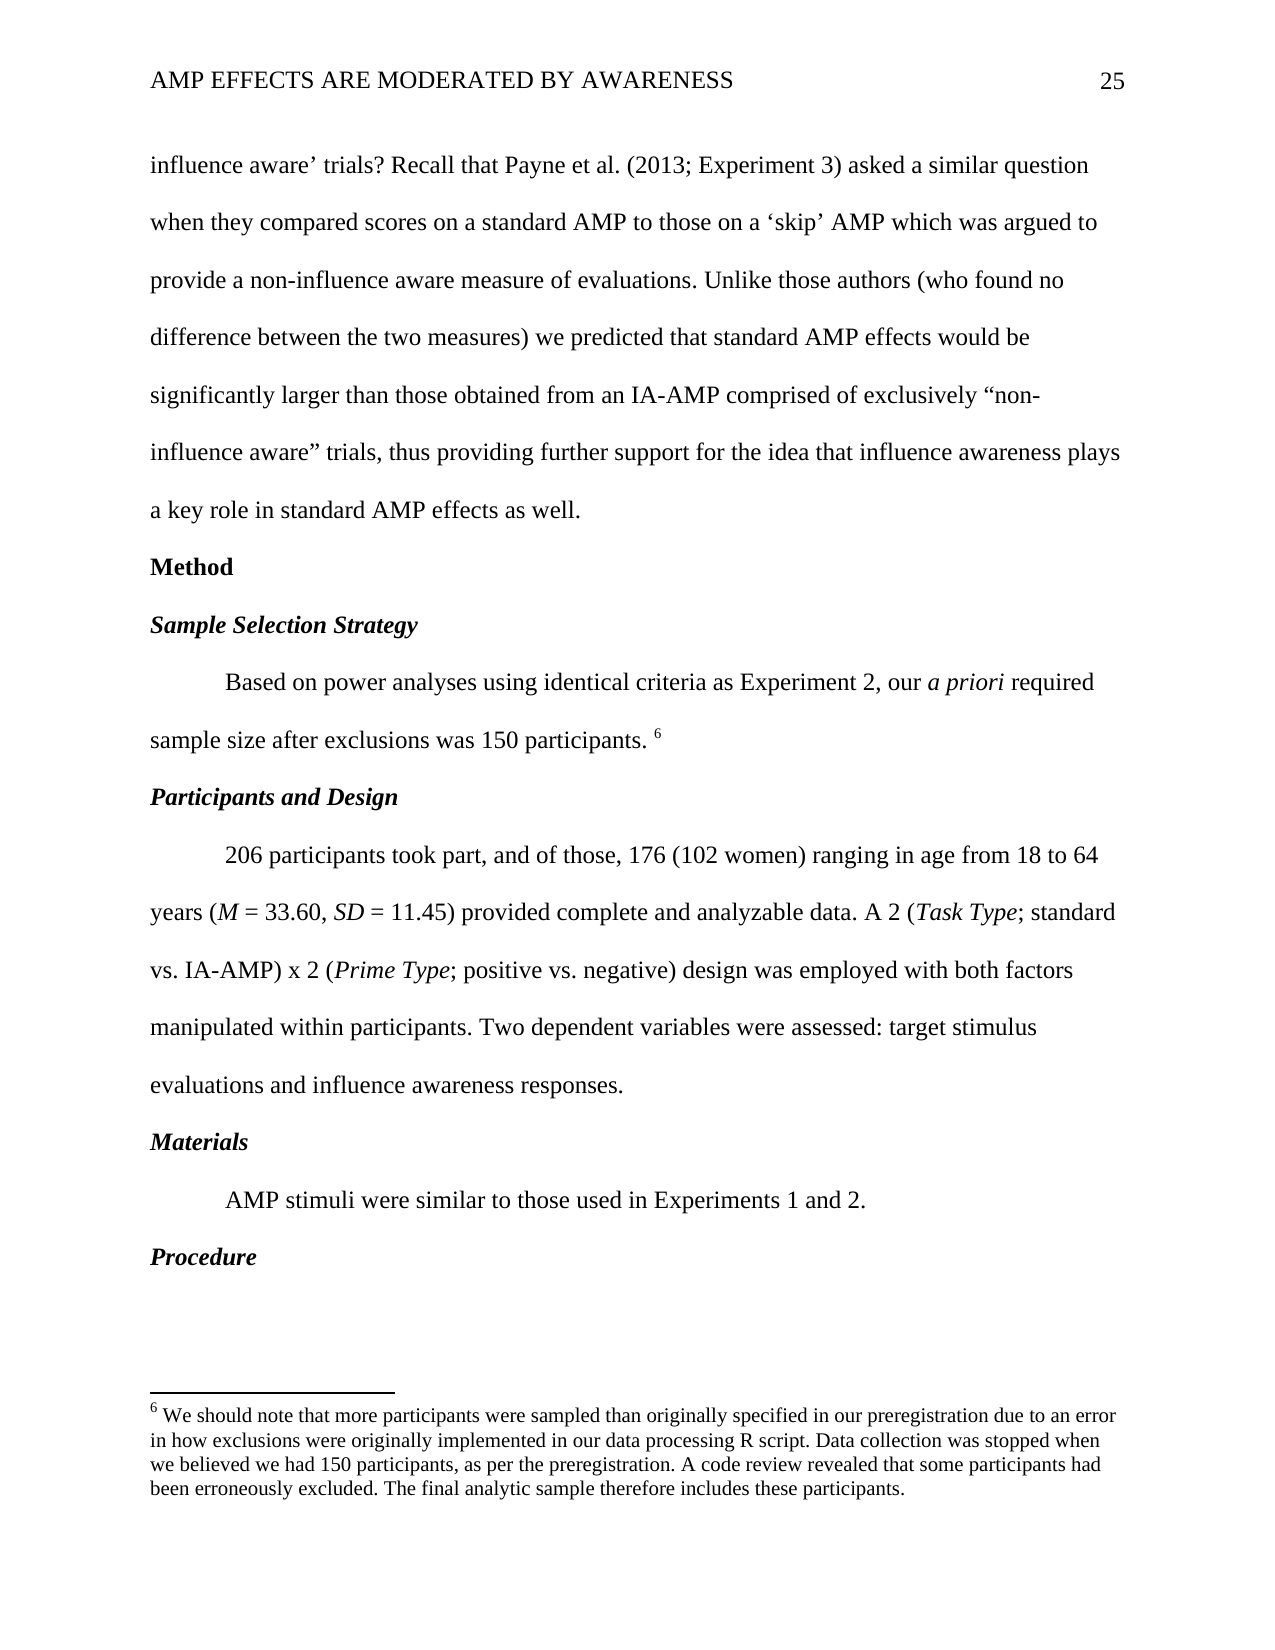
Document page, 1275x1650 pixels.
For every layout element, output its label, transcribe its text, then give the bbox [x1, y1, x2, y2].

subtitle Sample Selection Strategy [150, 610, 1125, 639]
text Based on power analyses using identical criteria as Experiment 2, our a priori required sample size after exclusions was 150 participants. [150, 667, 1125, 754]
subtitle Materials [150, 1127, 1125, 1156]
text 206 participants took part, and of those, 176 (102 women) ranging in age from 18 to 64 years (M = 33.60, SD = 11.45) provided complete and analyzable data. A 2 (Task Type; standard vs. IA-AMP) x 2 (Prime Type; positive vs. negative) design was employed with both factors manipulated within participants. Two dependent variables were assessed: target stimulus evaluations and influence awareness responses. [150, 840, 1125, 1099]
subtitle Method [150, 552, 1125, 581]
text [150, 150, 1125, 524]
subtitle Participants and Design [150, 782, 1125, 811]
text AMP stimuli were similar to those used in Experiments 1 and 2. [150, 1185, 1125, 1214]
subtitle Procedure [150, 1242, 1125, 1271]
